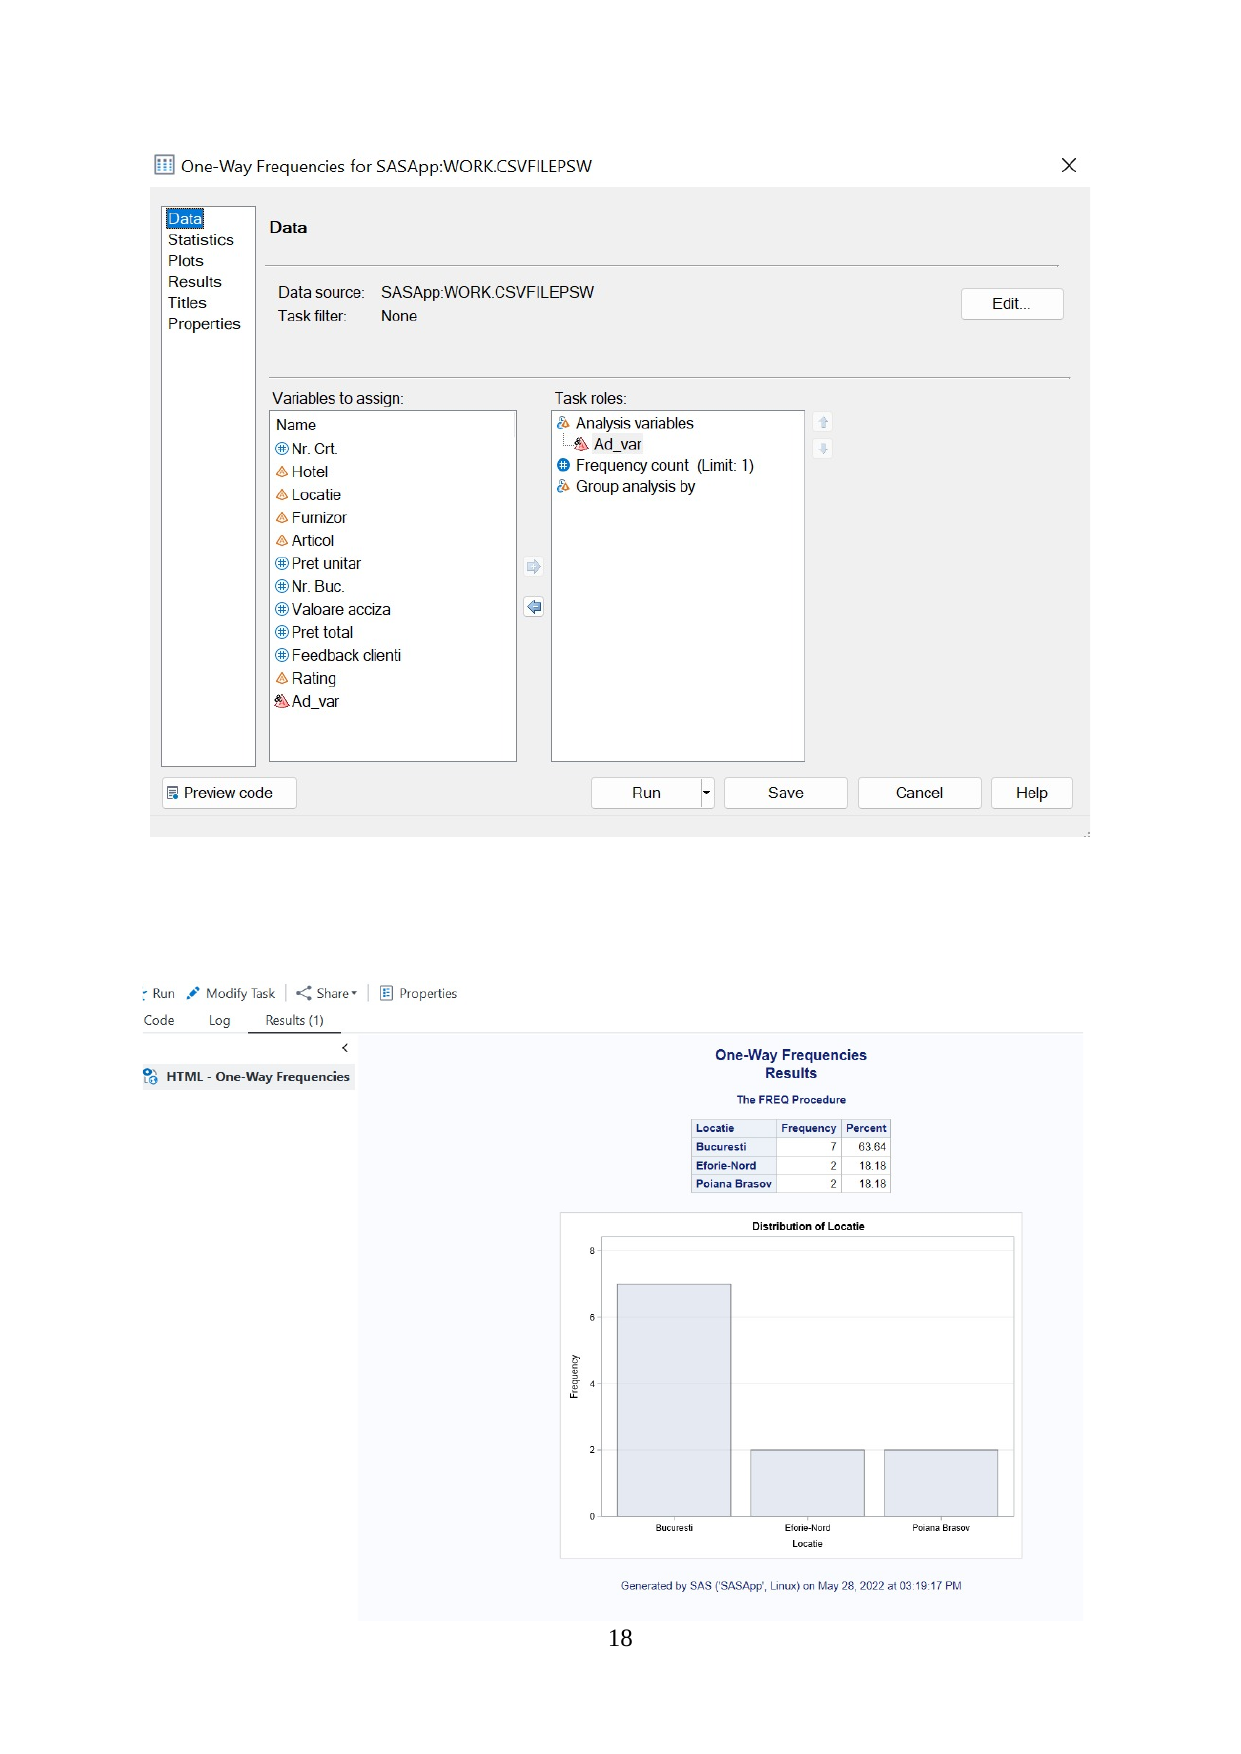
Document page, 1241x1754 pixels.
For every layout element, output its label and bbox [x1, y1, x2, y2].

picture [150, 150, 1091, 837]
picture [142, 981, 1084, 1621]
